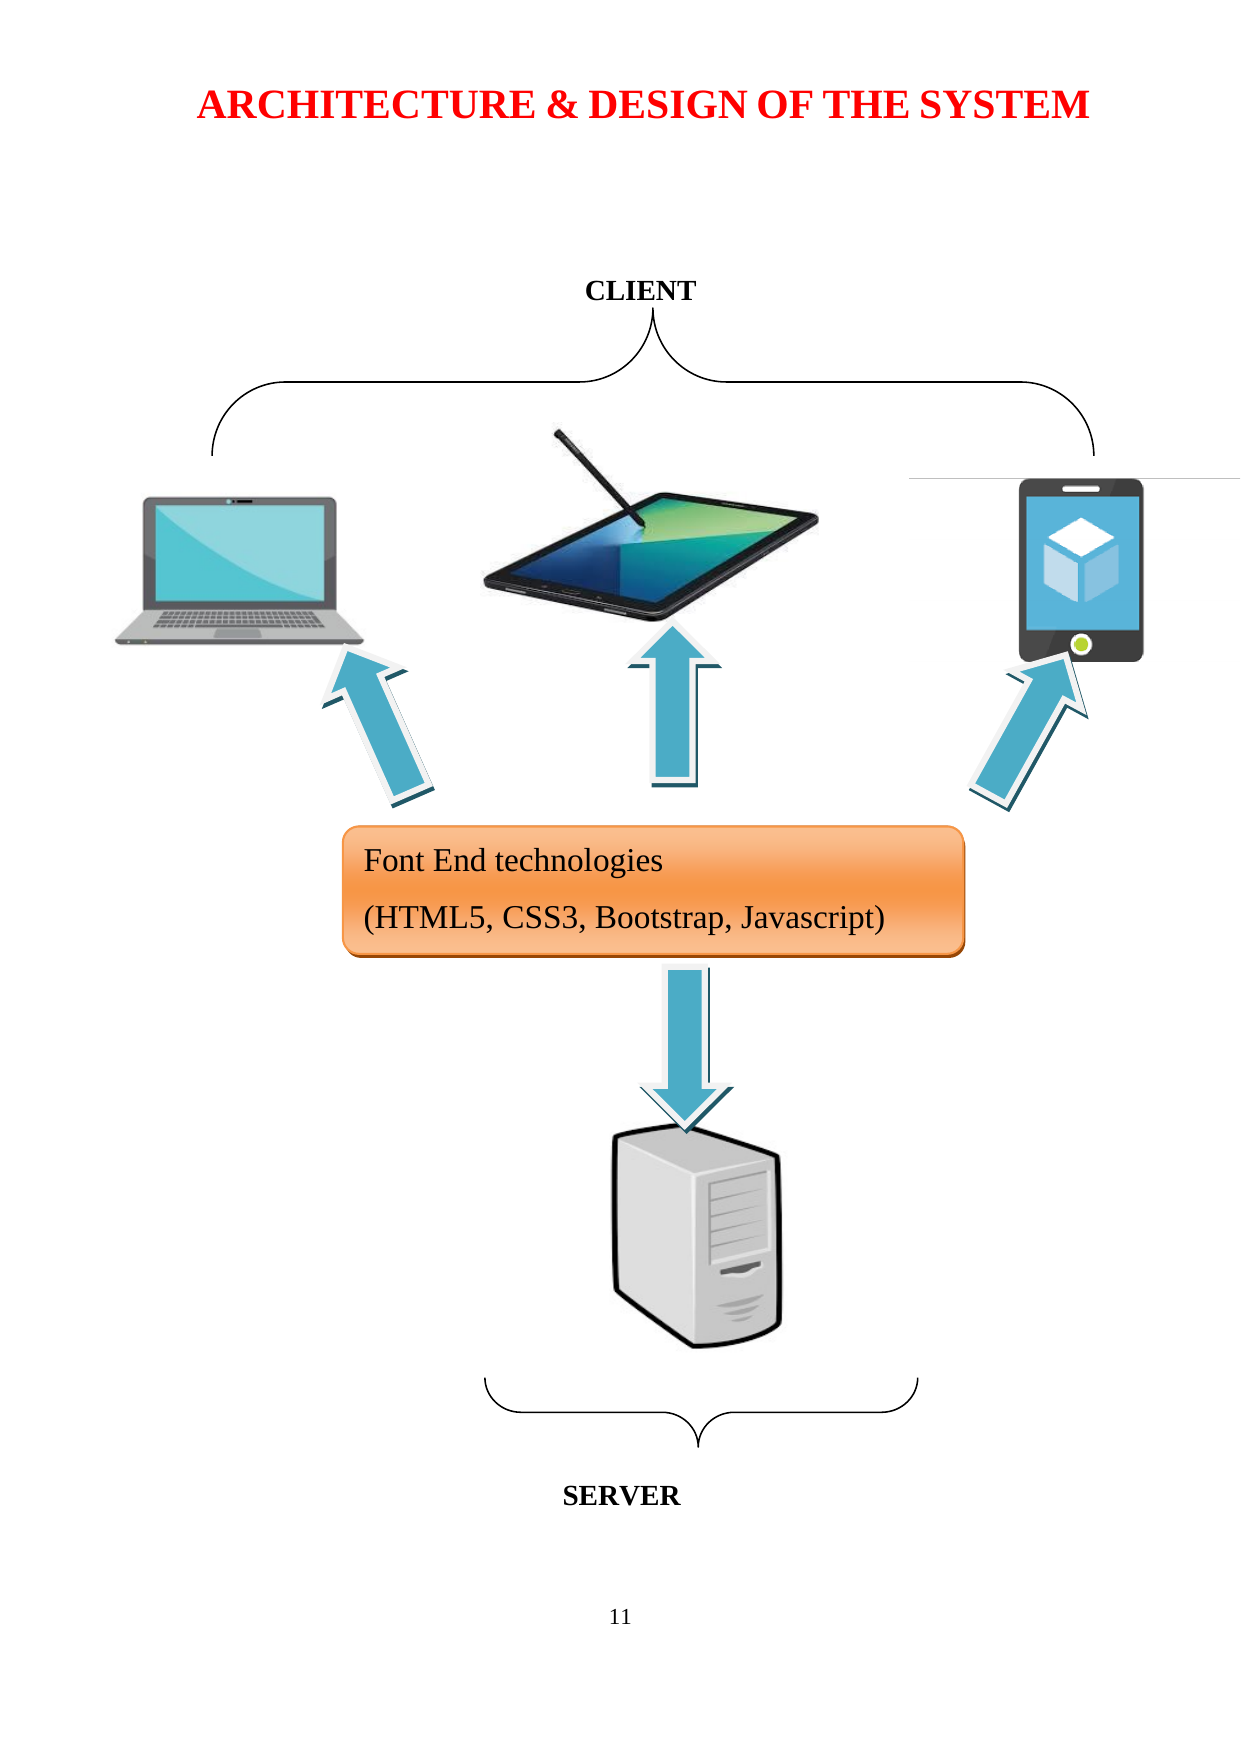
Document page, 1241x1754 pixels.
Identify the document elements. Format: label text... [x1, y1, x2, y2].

picture [952, 825, 964, 835]
picture [329, 700, 346, 707]
picture [955, 945, 964, 954]
picture [344, 828, 962, 952]
picture [342, 944, 351, 954]
picture [565, 1083, 828, 1404]
subtitle ARCHITECTURE & DESIGN OF THE SYSTEM [196, 79, 1197, 127]
picture [480, 422, 824, 627]
picture [342, 825, 354, 836]
picture [908, 478, 1241, 662]
picture [102, 435, 377, 707]
